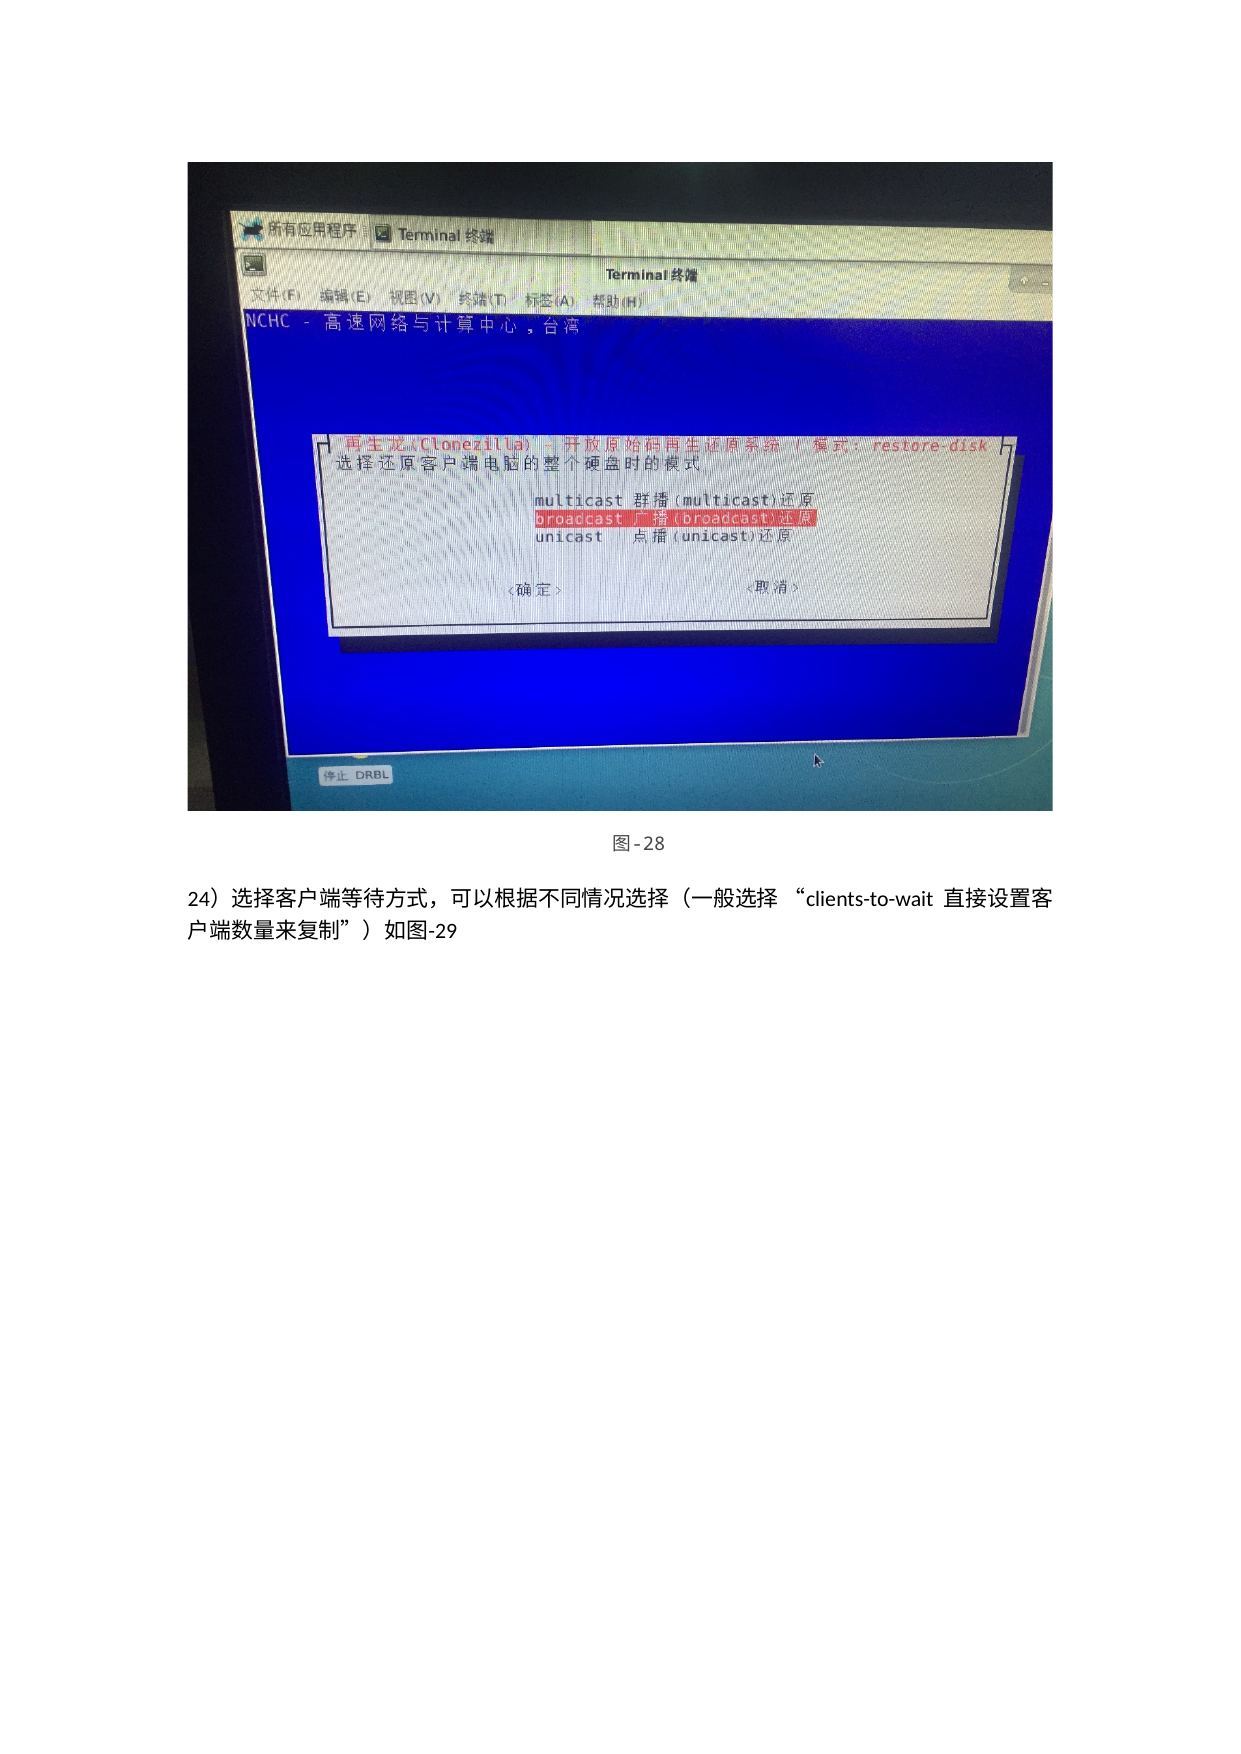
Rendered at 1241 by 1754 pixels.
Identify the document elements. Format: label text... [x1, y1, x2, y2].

text 24）选择客户端等待方式，可以根据不同情况选择（一般选择 “clients-to-wait 直接设置客户端数量来复制”）如图-29 [187, 880, 1053, 945]
picture [187, 162, 1053, 811]
text 图-28 [187, 828, 1053, 855]
